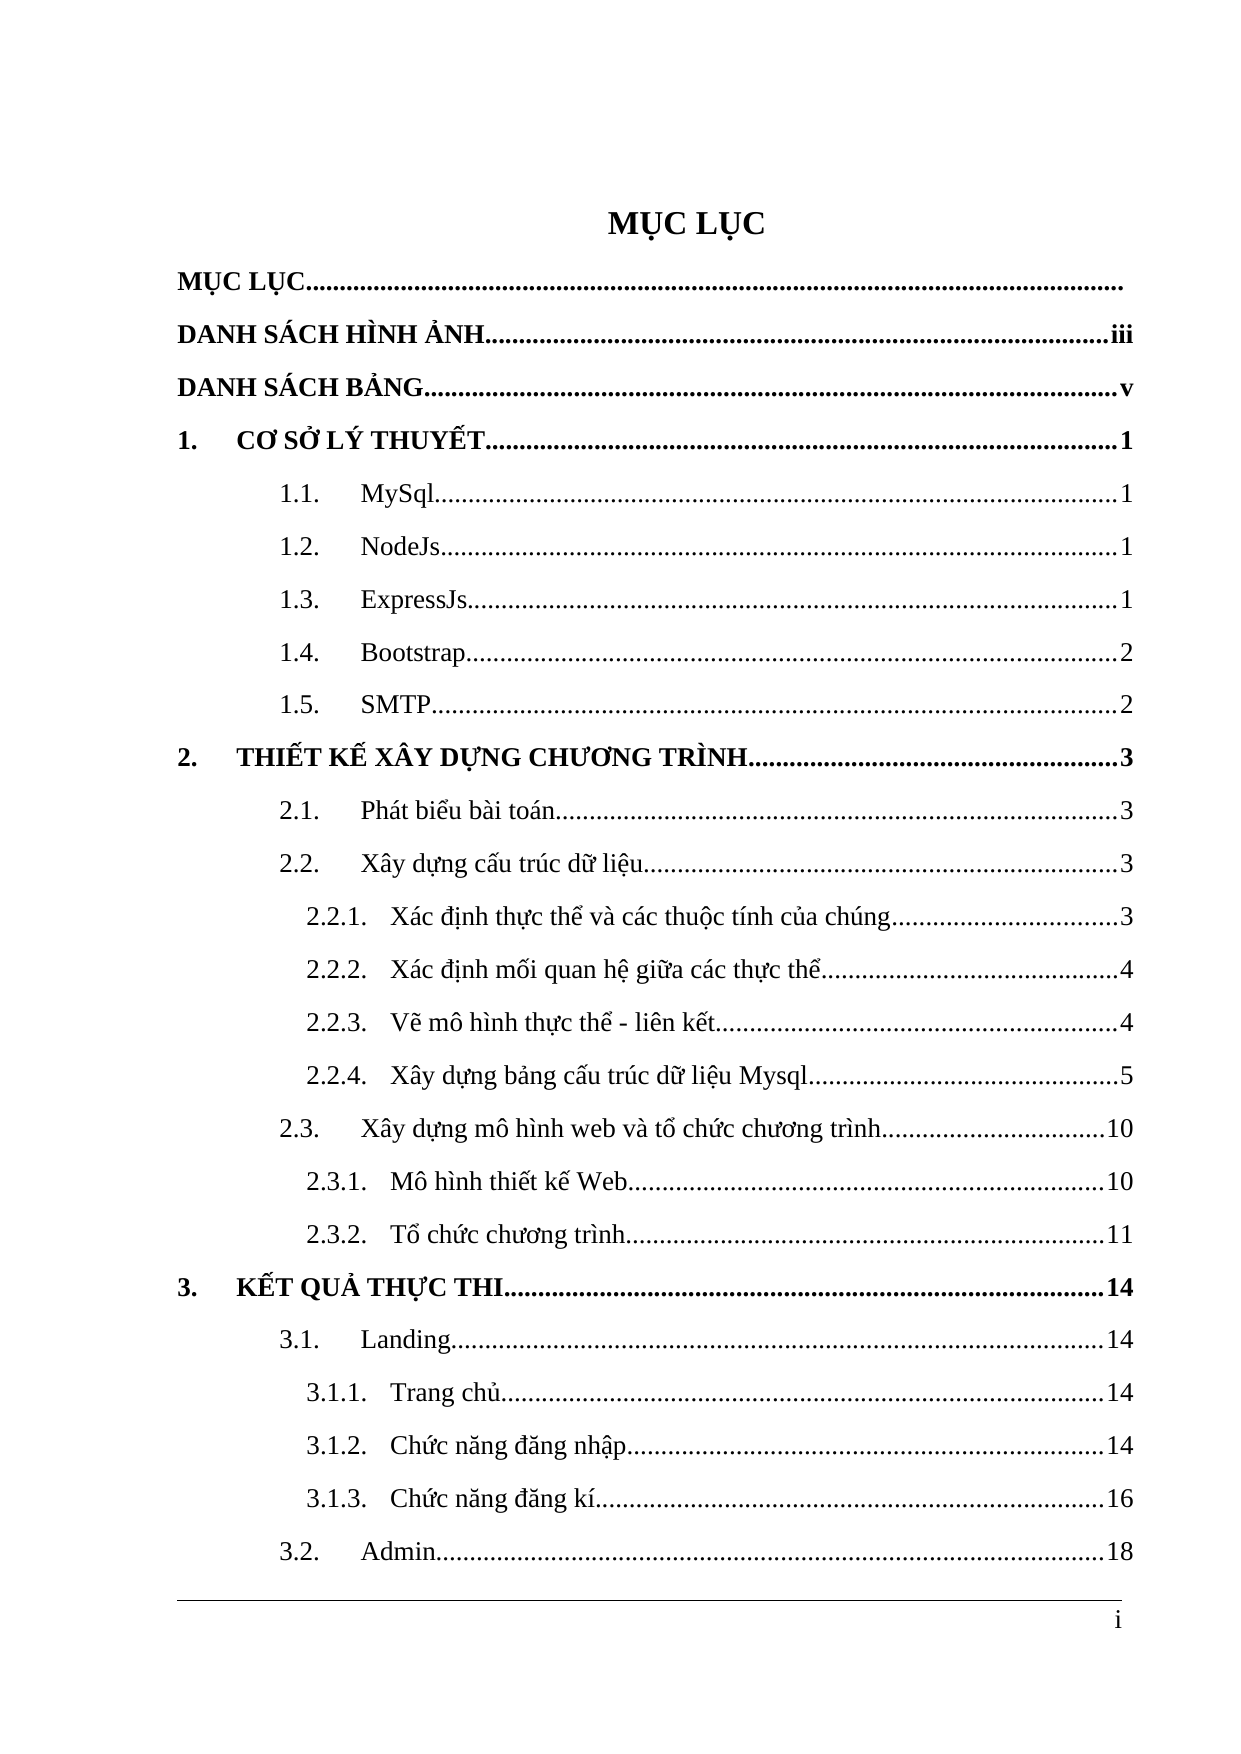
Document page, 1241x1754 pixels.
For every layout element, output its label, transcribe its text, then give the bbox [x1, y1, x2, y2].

text 2.3.1. Mô hình thiết kế Web 10 [231, 1165, 1122, 1196]
text 1.5. SMTP 2 [177, 688, 1122, 720]
text 3.1.3. Chức năng đăng kí 16 [231, 1482, 1122, 1513]
text 3.1. Landing 14 [177, 1323, 1122, 1355]
text 2.2.2. Xác định mối quan hệ giữa các thực thể 4 [231, 953, 1122, 984]
text 3.1.2. Chức năng đăng nhập 14 [231, 1429, 1122, 1461]
text 2.2.4. Xây dựng bảng cấu trúc dữ liệu Mysql 5 [231, 1059, 1122, 1090]
text DANH SÁCH BẢNG v [177, 371, 1122, 402]
text 3. KẾT QUẢ THỰC THI 14 [177, 1271, 1122, 1302]
text 1. CƠ SỞ LÝ THUYẾT 1 [177, 424, 1122, 455]
text MỤC LỤC.. i [177, 265, 1122, 296]
text 1.4. Bootstrap 2 [177, 636, 1122, 667]
text 2. THIẾT KẾ XÂY DỰNG CHƯƠNG TRÌNH 3 [177, 741, 1122, 773]
text 3.1.1. Trang chủ 14 [231, 1376, 1122, 1408]
text 1.1. MySql 1 [177, 477, 1122, 508]
text 2.2.3. Vẽ mô hình thực thể - liên kết 4 [231, 1006, 1122, 1037]
text 3.2. Admin 18 [177, 1535, 1122, 1566]
text 2.2. Xây dựng cấu trúc dữ liệu 3 [177, 847, 1122, 878]
title MỤC LỤC [177, 203, 1122, 241]
text 1.3. ExpressJs 1 [177, 583, 1122, 614]
text 2.3. Xây dựng mô hình web và tổ chức chương trình 10 [177, 1112, 1122, 1143]
text 2.3.2. Tổ chức chương trình 11 [231, 1218, 1122, 1249]
text 2.1. Phát biểu bài toán 3 [177, 794, 1122, 826]
text 1.2. NodeJs. 1 [177, 530, 1122, 561]
text 2.2.1. Xác định thực thể và các thuộc tính của chúng 3 [231, 900, 1122, 931]
text DANH SÁCH HÌNH ẢNH iii [177, 318, 1122, 349]
